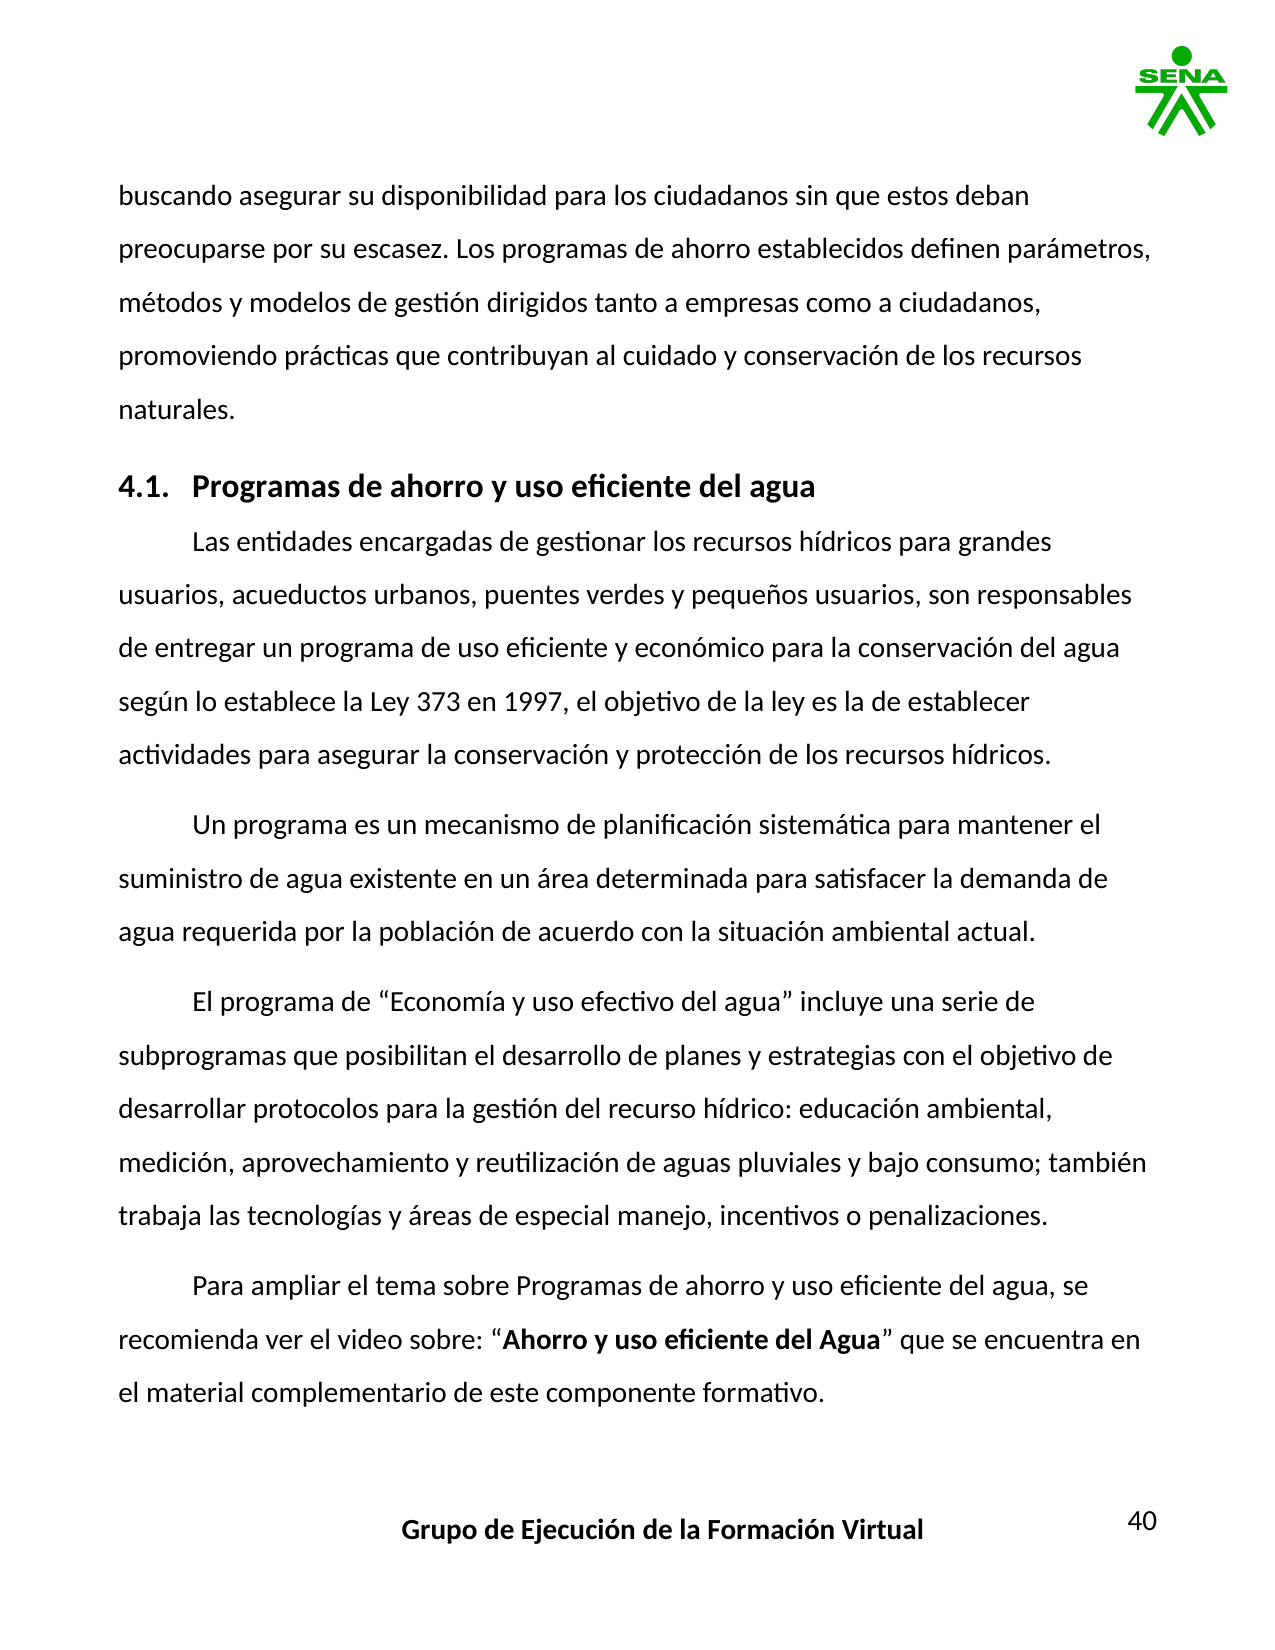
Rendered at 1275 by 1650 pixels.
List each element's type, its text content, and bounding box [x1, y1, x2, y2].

text Las entidades encargadas de gestionar los recursos hídricos para grandes usuarios, acueductos urbanos, puentes verdes y pequeños usuarios, son responsables de entregar un programa de uso eficiente y económico para la conservación del agua según lo establece la Ley 373 en 1997, el objetivo de la ley es la de establecer actividades para asegurar la conservación y protección de los recursos hídricos. [118, 523, 1157, 772]
text Un programa es un mecanismo de planificación sistemática para mantener el suministro de agua existente en un área determinada para satisfacer la demanda de agua requerida por la población de acuerdo con la situación ambiental actual. [118, 806, 1157, 949]
text El programa de “Economía y uso efectivo del agua” incluye una serie de subprogramas que posibilitan el desarrollo de planes y estrategias con el objetivo de desarrollar protocolos para la gestión del recurso hídrico: educación ambiental, medición, aprovechamiento y reutilización de aguas pluviales y bajo consumo; también trabaja las tecnologías y áreas de especial manejo, incentivos o penalizaciones. [118, 983, 1157, 1233]
subtitle Programas de ahorro y uso eficiente del agua [118, 465, 1157, 506]
picture [1135, 46, 1228, 136]
text Para ampliar el tema sobre Programas de ahorro y uso eficiente del agua, se recomienda ver el video sobre: “Ahorro y uso eficiente del Agua” que se encuentra en el material complementario de este componente formativo. [118, 1267, 1157, 1410]
